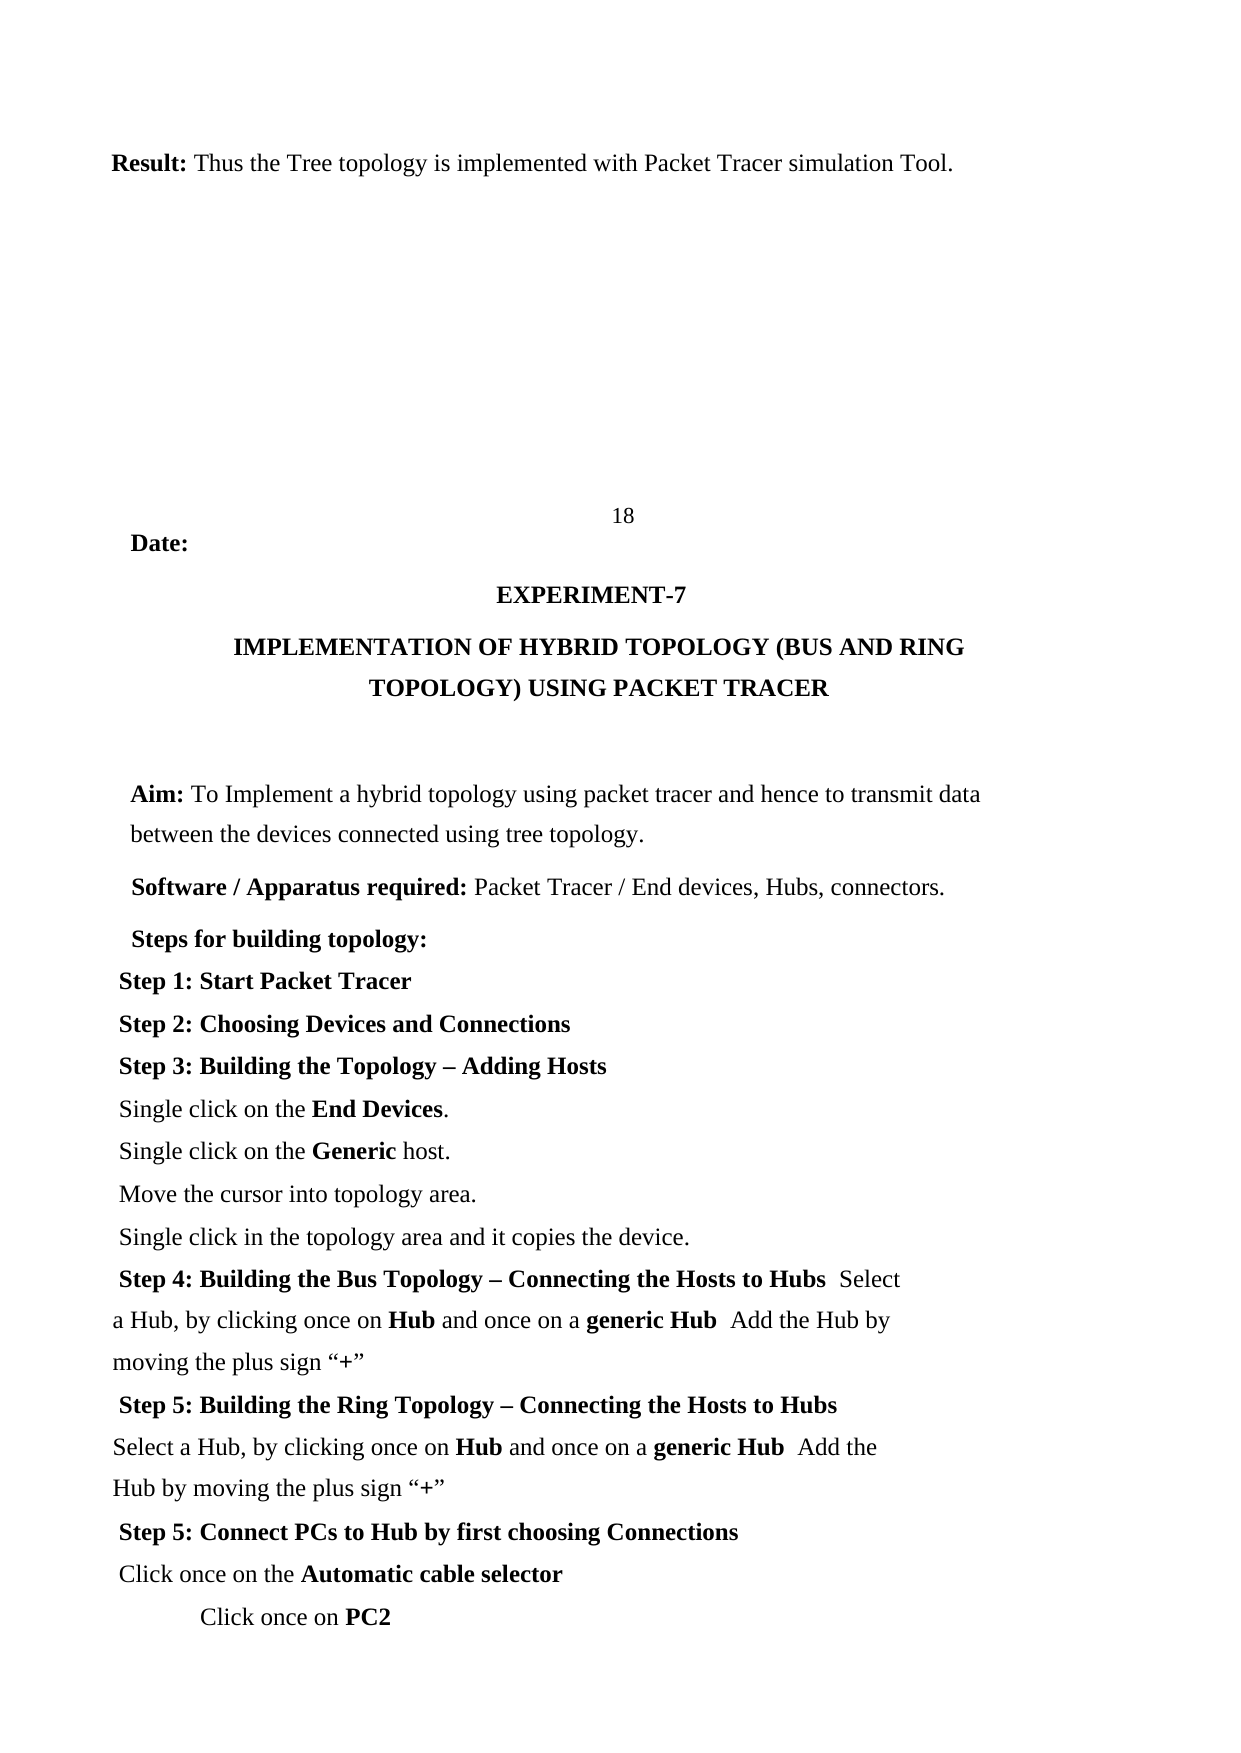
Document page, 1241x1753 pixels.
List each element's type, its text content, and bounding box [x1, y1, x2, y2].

text Single click on the Generic host. [112, 1136, 1134, 1165]
text EXPERIMENT-7 [496, 580, 1134, 609]
text Step 1: Start Packet Tracer [112, 966, 1134, 995]
text Steps for building topology: [131, 924, 1134, 953]
text Step 5: Connect PCs to Hub by first choosing Connections [112, 1517, 1134, 1546]
text Single click on the End Devices. [112, 1094, 1134, 1123]
text Software / Apparatus required: Packet Tracer / End devices, Hubs, connectors. [131, 872, 1134, 901]
text Step 3: Building the Topology – Adding Hosts [112, 1051, 1134, 1080]
text Aim: To Implement a hybrid topology using packet tracer and hence to transmit data between the devices connected using tree topology. [130, 779, 1067, 848]
text Click once on PC2 [194, 1602, 1134, 1631]
text Click once on the Automatic cable selector [112, 1559, 1134, 1588]
text Single click in the topology area and it copies the device. [112, 1222, 1134, 1251]
text Date: [130, 528, 1134, 557]
text Result: Thus the Tree topology is implemented with Packet Tracer simulation Tool. [111, 148, 1134, 176]
text Step 2: Choosing Devices and Connections [112, 1009, 1134, 1037]
text IMPLEMENTATION OF HYBRID TOPOLOGY (BUS AND RING TOPOLOGY) USING PACKET TRACER [212, 632, 986, 701]
text Step 5: Building the Ring Topology – Connecting the Hosts to Hubs Select a Hub, by clicking once on Hub and once on a generic Hub Add the Hub by moving the plus sign “+” [112, 1391, 904, 1501]
text 18 [111, 502, 1134, 528]
text Move the cursor into topology area. [112, 1179, 1134, 1208]
text Step 4: Building the Bus Topology – Connecting the Hosts to Hubs Select a Hub, by clicking once on Hub and once on a generic Hub Add the Hub by moving the plus sign “+” [112, 1264, 904, 1375]
